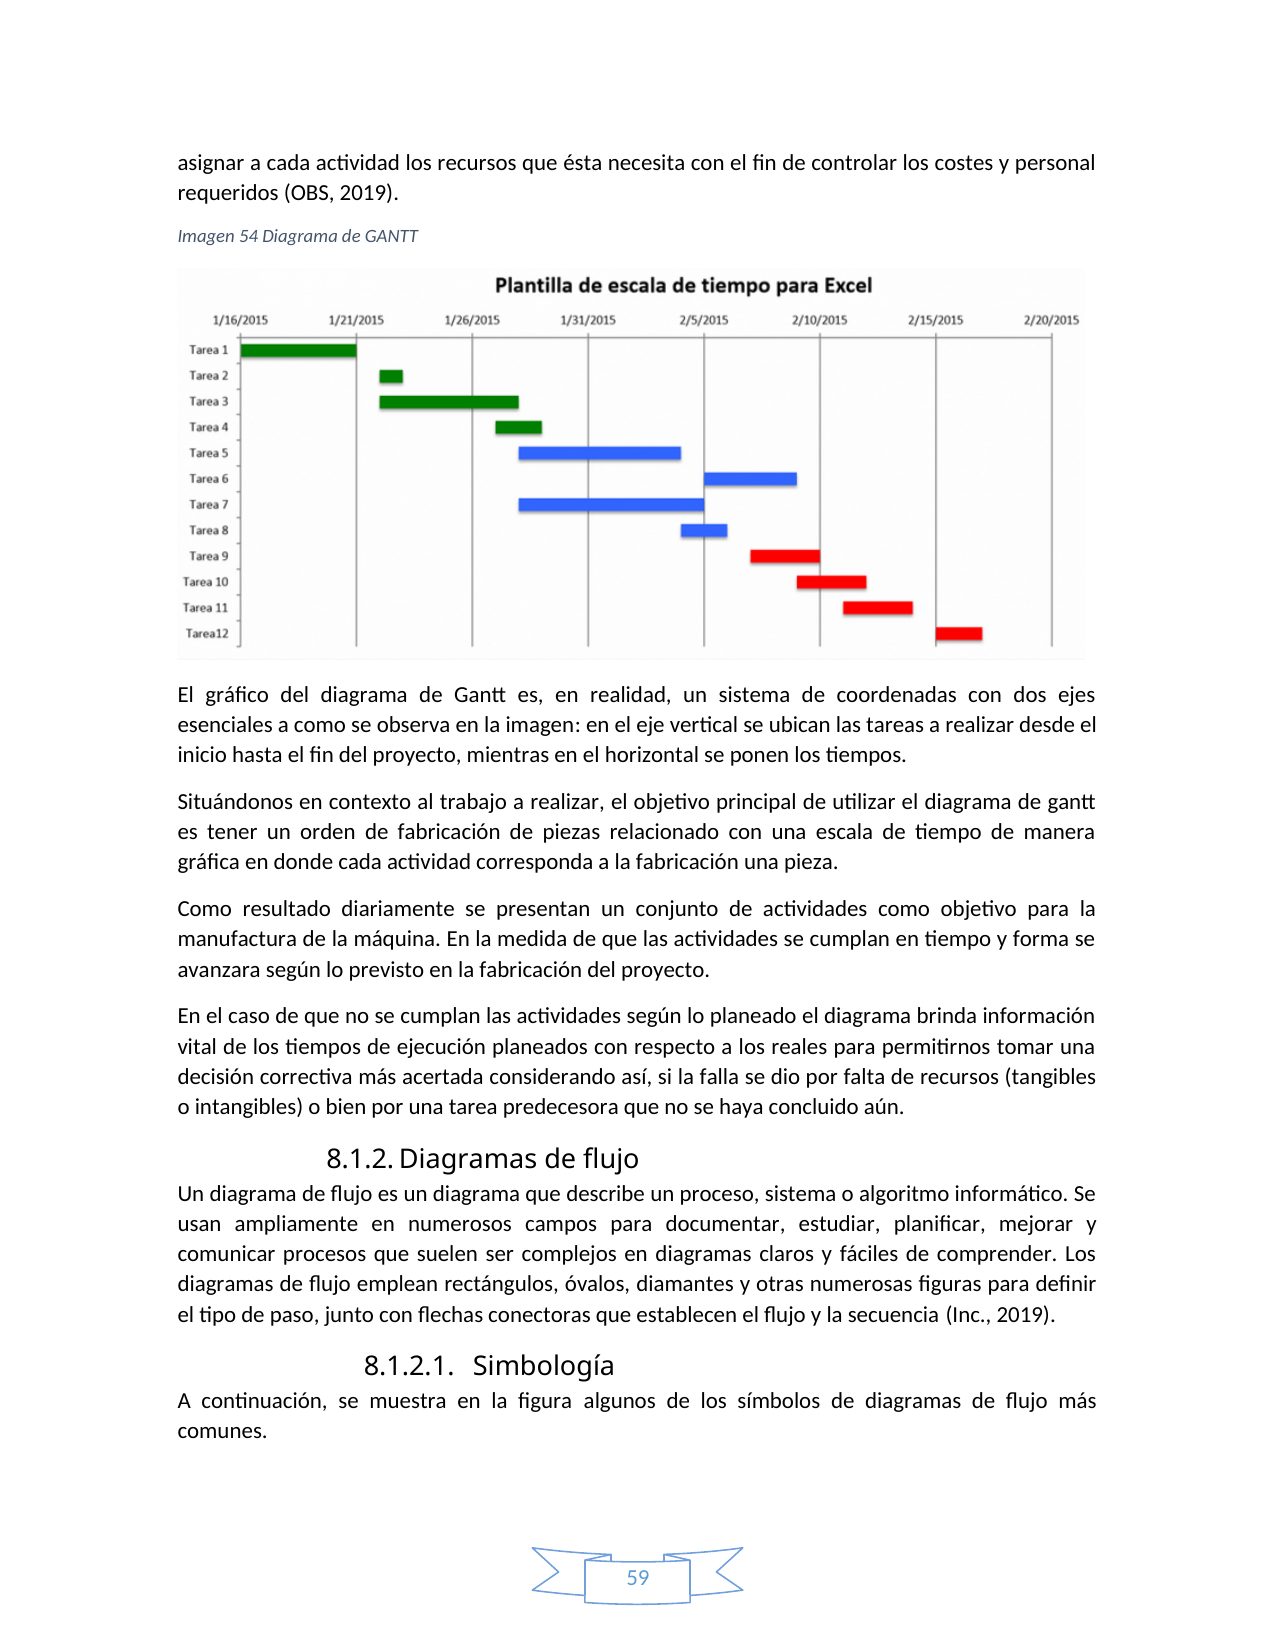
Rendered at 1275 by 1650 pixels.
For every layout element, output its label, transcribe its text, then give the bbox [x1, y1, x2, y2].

picture [177, 268, 1098, 661]
text Como resultado diariamente se presentan un conjunto de actividades como objetivo para la manufactura de la máquina. En la medida de que las actividades se cumplan en tiempo y forma se avanzara según lo previsto en la fabricación del proyecto. [177, 894, 1098, 983]
subtitle Simbología [363, 1347, 1098, 1383]
text Imagen 54 Diagrama de GANTT [177, 225, 1098, 248]
text A continuación, se muestra en la figura algunos de los símbolos de diagramas de flujo más comunes. [177, 1386, 1098, 1444]
text En el caso de que no se cumplan las actividades según lo planeado el diagrama brinda información vital de los tiempos de ejecución planeados con respecto a los reales para permitirnos tomar una decisión correctiva más acertada considerando así, si la falla se dio por falta de recursos (tangibles o intangibles) o bien por una tarea predecesora que no se haya concluido aún. [177, 1002, 1098, 1120]
text Situándonos en contexto al trabajo a realizar, el objetivo principal de utilizar el diagrama de gantt es tener un orden de fabricación de piezas relacionado con una escala de tiempo de manera gráfica en donde cada actividad corresponda a la fabricación una pieza. [177, 787, 1098, 875]
text Un diagrama de flujo es un diagrama que describe un proceso, sistema o algoritmo informático. Se usan ampliamente en numerosos campos para documentar, estudiar, planificar, mejorar y comunicar procesos que suelen ser complejos en diagramas claros y fáciles de comprender. Los diagramas de flujo emplean rectángulos, óvalos, diamantes y otras numerosas figuras para definir el tipo de paso, junto con flechas conectoras que establecen el flujo y la secuencia. [177, 1179, 1098, 1328]
text El gráfico del diagrama de Gantt es, en realidad, un sistema de coordenadas con dos ejes esenciales a como se observa en la imagen: en el eje vertical se ubican las tareas a realizar desde el inicio hasta el fin del proyecto, mientras en el horizontal se ponen los tiempos. [177, 680, 1098, 768]
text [177, 148, 1098, 206]
subtitle Diagramas de flujo [326, 1139, 1098, 1176]
